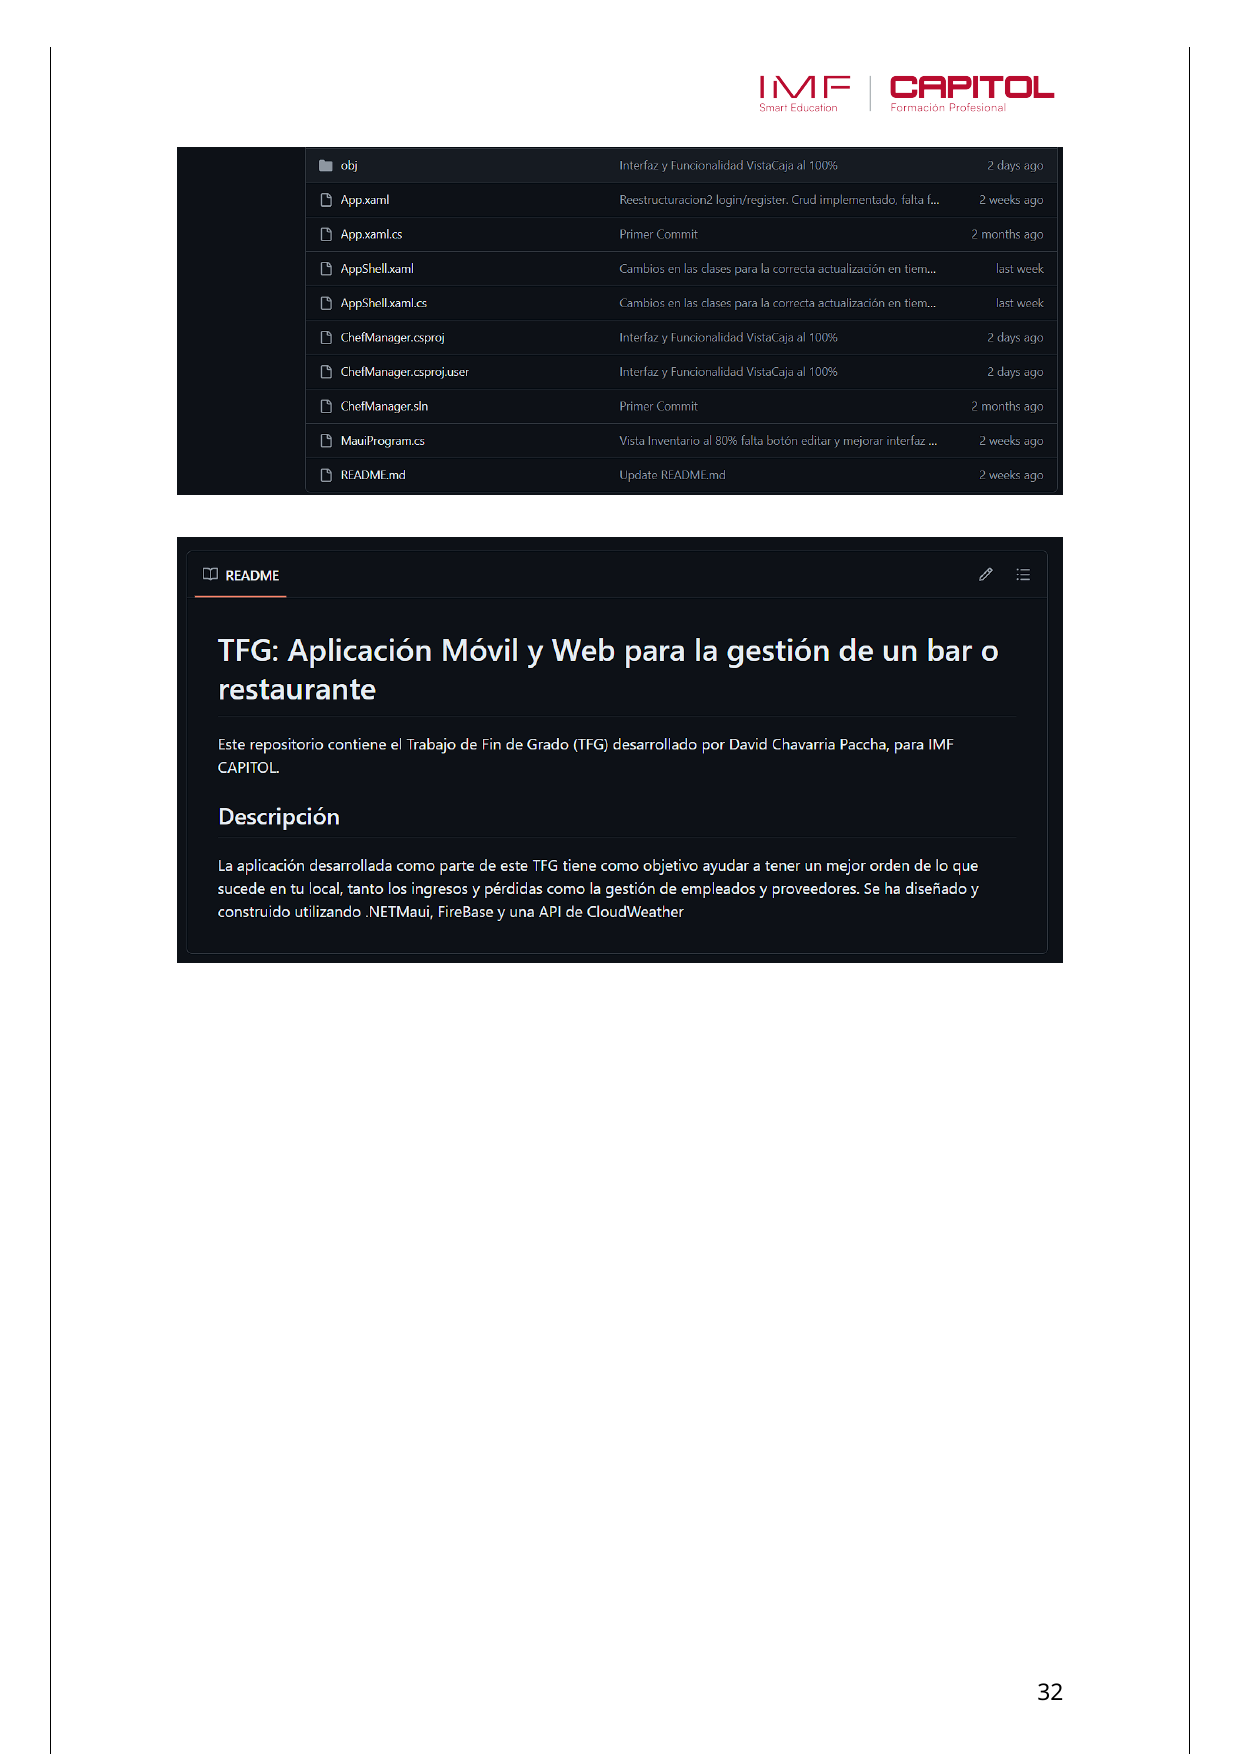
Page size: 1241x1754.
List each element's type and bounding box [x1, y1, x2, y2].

picture [754, 47, 1064, 140]
picture [177, 147, 1063, 495]
picture [177, 537, 1063, 963]
